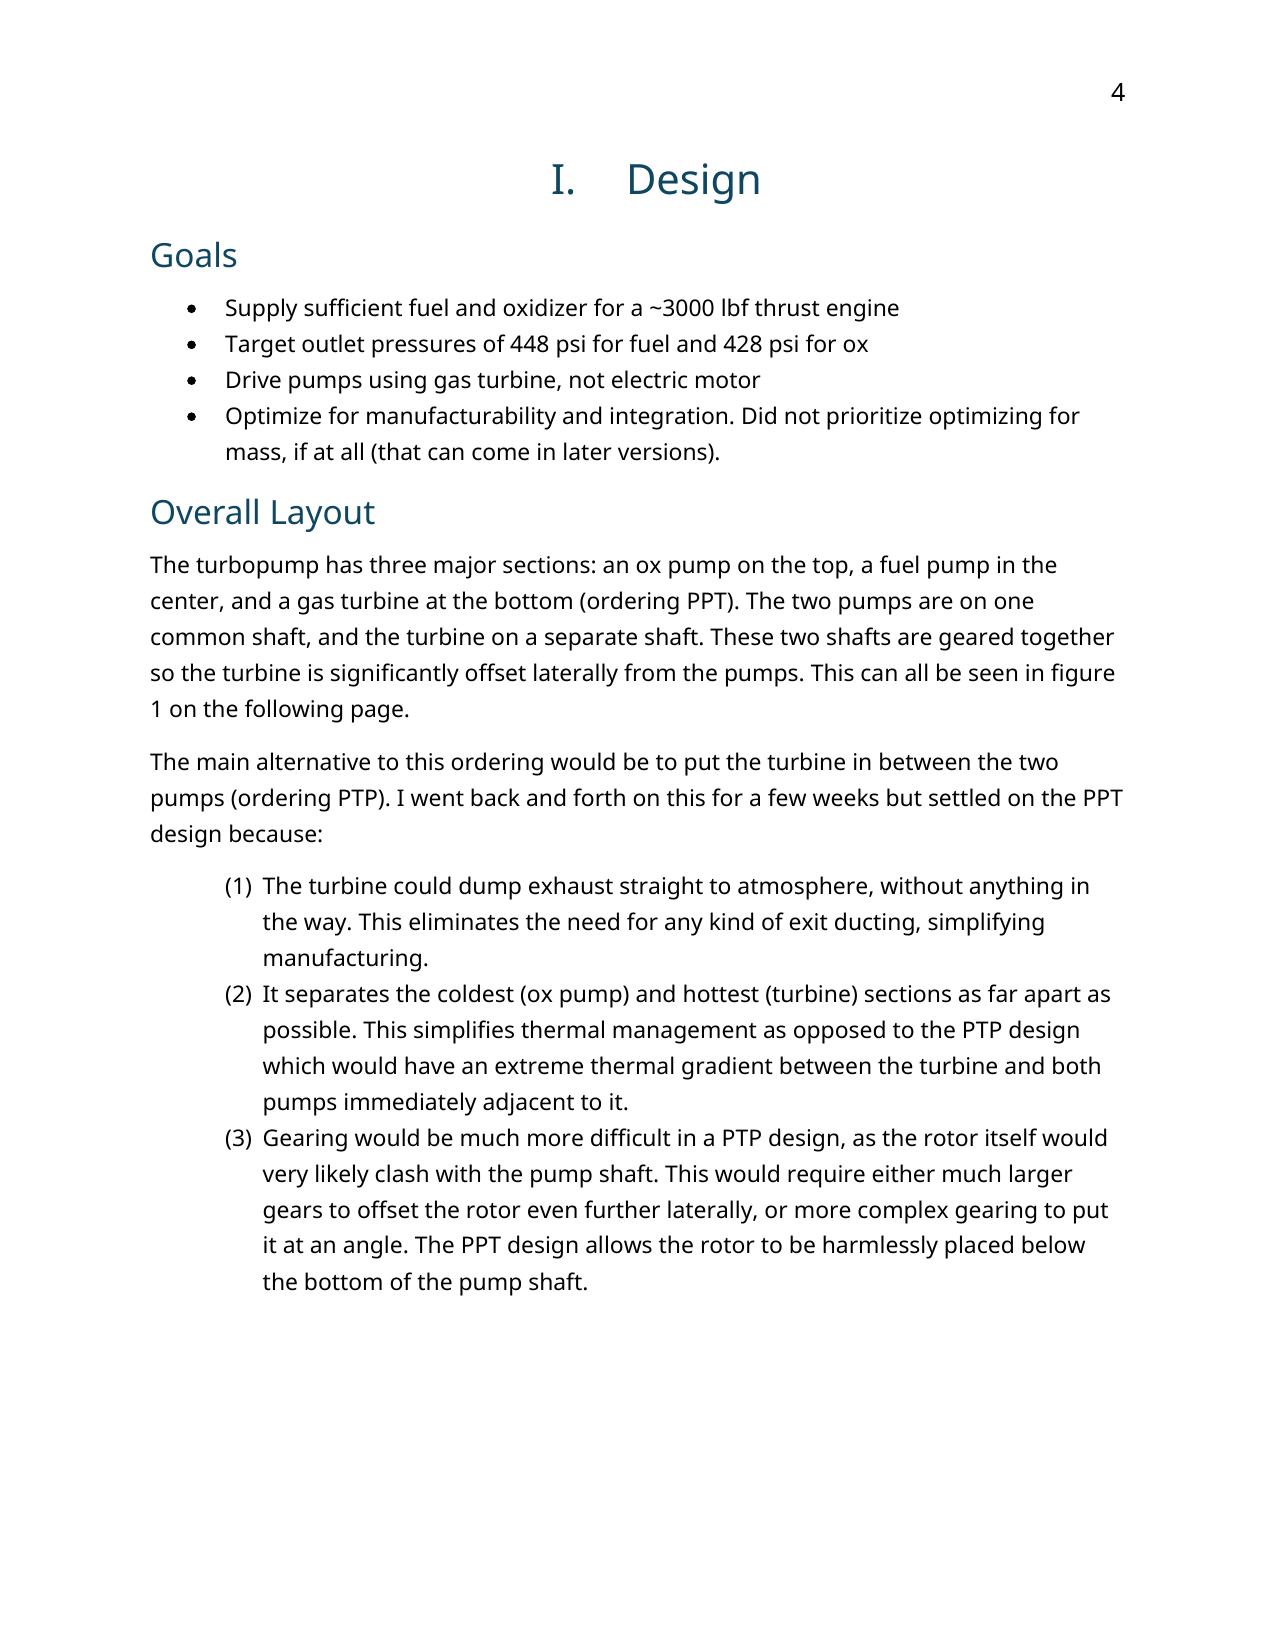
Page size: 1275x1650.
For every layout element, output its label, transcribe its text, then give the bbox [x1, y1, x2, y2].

list Drive pumps using gas turbine, not electric motor [187, 364, 1125, 396]
list It separates the coldest (ox pump) and hottest (turbine) sections as far apart as possible. This simplifies thermal management as opposed to the PTP design which would have an extreme thermal gradient between the turbine and both pumps immediately adjacent to it. [225, 978, 1125, 1117]
subtitle Overall Layout [150, 489, 1125, 534]
text The main alternative to this ordering would be to put the turbine in between the two pumps (ordering PTP). I went back and forth on this for a few weeks but settled on the PPT design because: [150, 746, 1125, 849]
list The turbine could dump exhaust straight to atmosphere, without anything in the way. This eliminates the need for any kind of exit ducting, simplifying manufacturing. [225, 870, 1125, 973]
list Target outlet pressures of 448 psi for fuel and 428 psi for ox [187, 328, 1125, 359]
subtitle Design [187, 150, 1125, 207]
list Optimize for manufacturability and integration. Did not prioritize optimizing for mass, if at all (that can come in later versions). [187, 400, 1125, 467]
text The turbopump has three major sections: an ox pump on the top, a fuel pump in the center, and a gas turbine at the bottom (ordering PPT). The two pumps are on one common shaft, and the turbine on a separate shaft. These two shafts are geared together so the turbine is significantly offset laterally from the pumps. This can all be seen in figure 1 on the following page. [150, 549, 1125, 724]
list Supply sufficient fuel and oxidizer for a ~3000 lbf thrust engine [187, 292, 1125, 324]
subtitle Goals [150, 232, 1125, 277]
list Gearing would be much more difficult in a PTP design, as the rotor itself would very likely clash with the pump shaft. This would require either much larger gears to offset the rotor even further laterally, or more complex gearing to put it at an angle. The PPT design allows the rotor to be harmlessly placed below the bottom of the pump shaft. [225, 1122, 1125, 1297]
